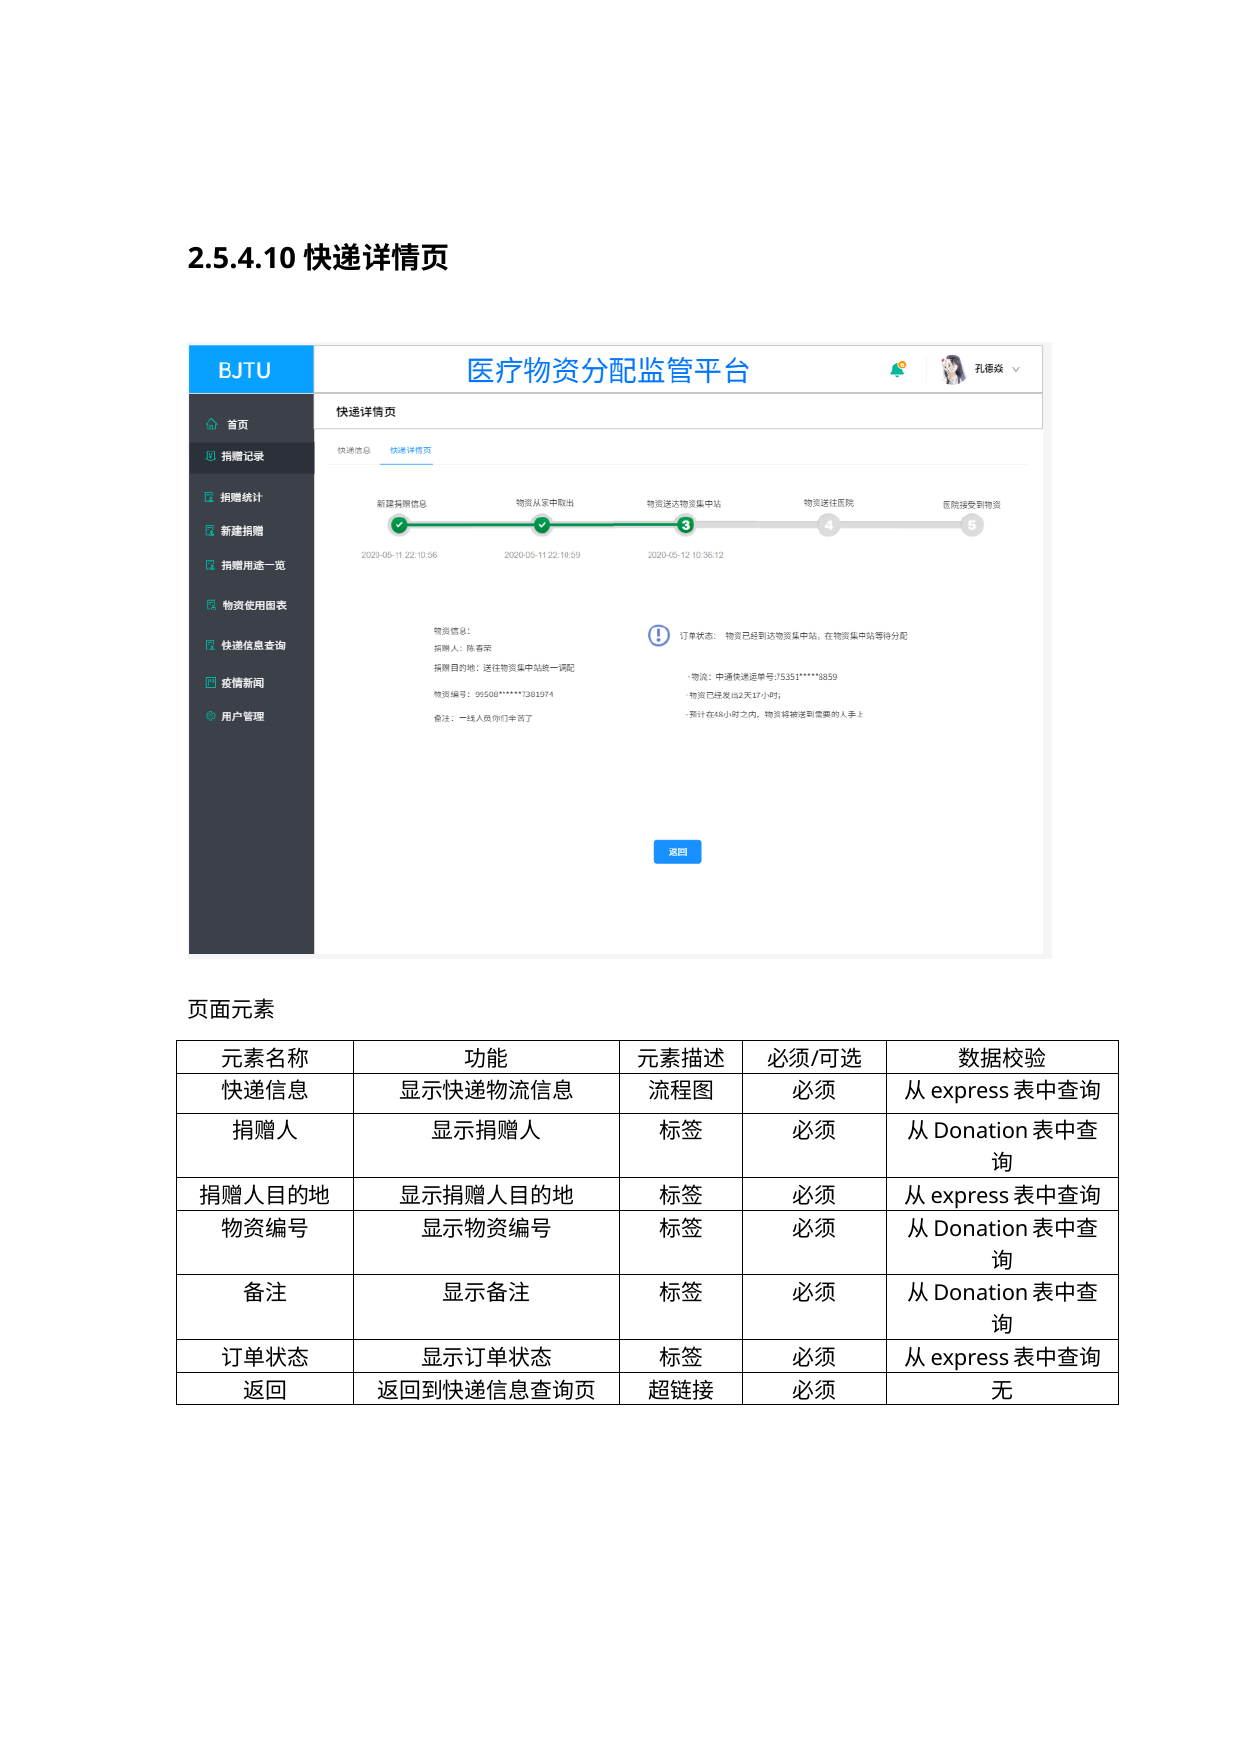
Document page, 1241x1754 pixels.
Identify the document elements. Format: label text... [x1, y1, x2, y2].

table_cell 无 [887, 1373, 1118, 1404]
table_cell 标签 [620, 1211, 742, 1274]
table_cell 标签 [620, 1178, 742, 1210]
table_cell 从express表中查询 [887, 1178, 1118, 1210]
table_cell 标签 [620, 1340, 742, 1372]
table_cell 从Donation表中查询 [887, 1275, 1118, 1339]
table_cell 快递信息 [177, 1074, 353, 1112]
table_header 元素描述 [620, 1041, 742, 1072]
table_cell 显示订单状态 [354, 1340, 619, 1372]
table_cell 必须 [743, 1178, 886, 1210]
table_cell 显示备注 [354, 1275, 619, 1339]
table_cell 返回到快递信息查询页 [354, 1373, 619, 1404]
table_header 功能 [354, 1041, 619, 1072]
table_cell 捐赠人 [177, 1114, 353, 1177]
subtitle 快递详情页 [187, 224, 1053, 289]
picture [187, 342, 1052, 959]
table_cell 显示捐赠人目的地 [354, 1178, 619, 1210]
table_cell 标签 [620, 1114, 742, 1177]
table_cell 必须 [743, 1275, 886, 1339]
table_cell 从express表中查询 [887, 1074, 1118, 1112]
list 页面元素 [187, 992, 1053, 1024]
table_cell 必须 [743, 1340, 886, 1372]
table_cell 从Donation表中查询 [887, 1114, 1118, 1177]
table_cell 必须 [743, 1211, 886, 1274]
table_cell 必须 [743, 1373, 886, 1404]
table_cell 订单状态 [177, 1340, 353, 1372]
table_cell 备注 [177, 1275, 353, 1339]
table_header 必须/可选 [743, 1041, 886, 1072]
table_cell 返回 [177, 1373, 353, 1404]
table_cell 捐赠人目的地 [177, 1178, 353, 1210]
table_cell 必须 [743, 1074, 886, 1112]
table_cell 显示快递物流信息 [354, 1074, 619, 1112]
table_cell 流程图 [620, 1074, 742, 1112]
table_header 元素名称 [177, 1041, 353, 1072]
table_cell 物资编号 [177, 1211, 353, 1274]
table_cell 必须 [743, 1114, 886, 1177]
table_header 数据校验 [887, 1041, 1118, 1072]
table_cell 从express表中查询 [887, 1340, 1118, 1372]
table_cell 超链接 [620, 1373, 742, 1404]
table_cell 从Donation表中查询 [887, 1211, 1118, 1274]
table_cell 显示物资编号 [354, 1211, 619, 1274]
table_cell 标签 [620, 1275, 742, 1339]
table_cell 显示捐赠人 [354, 1114, 619, 1177]
